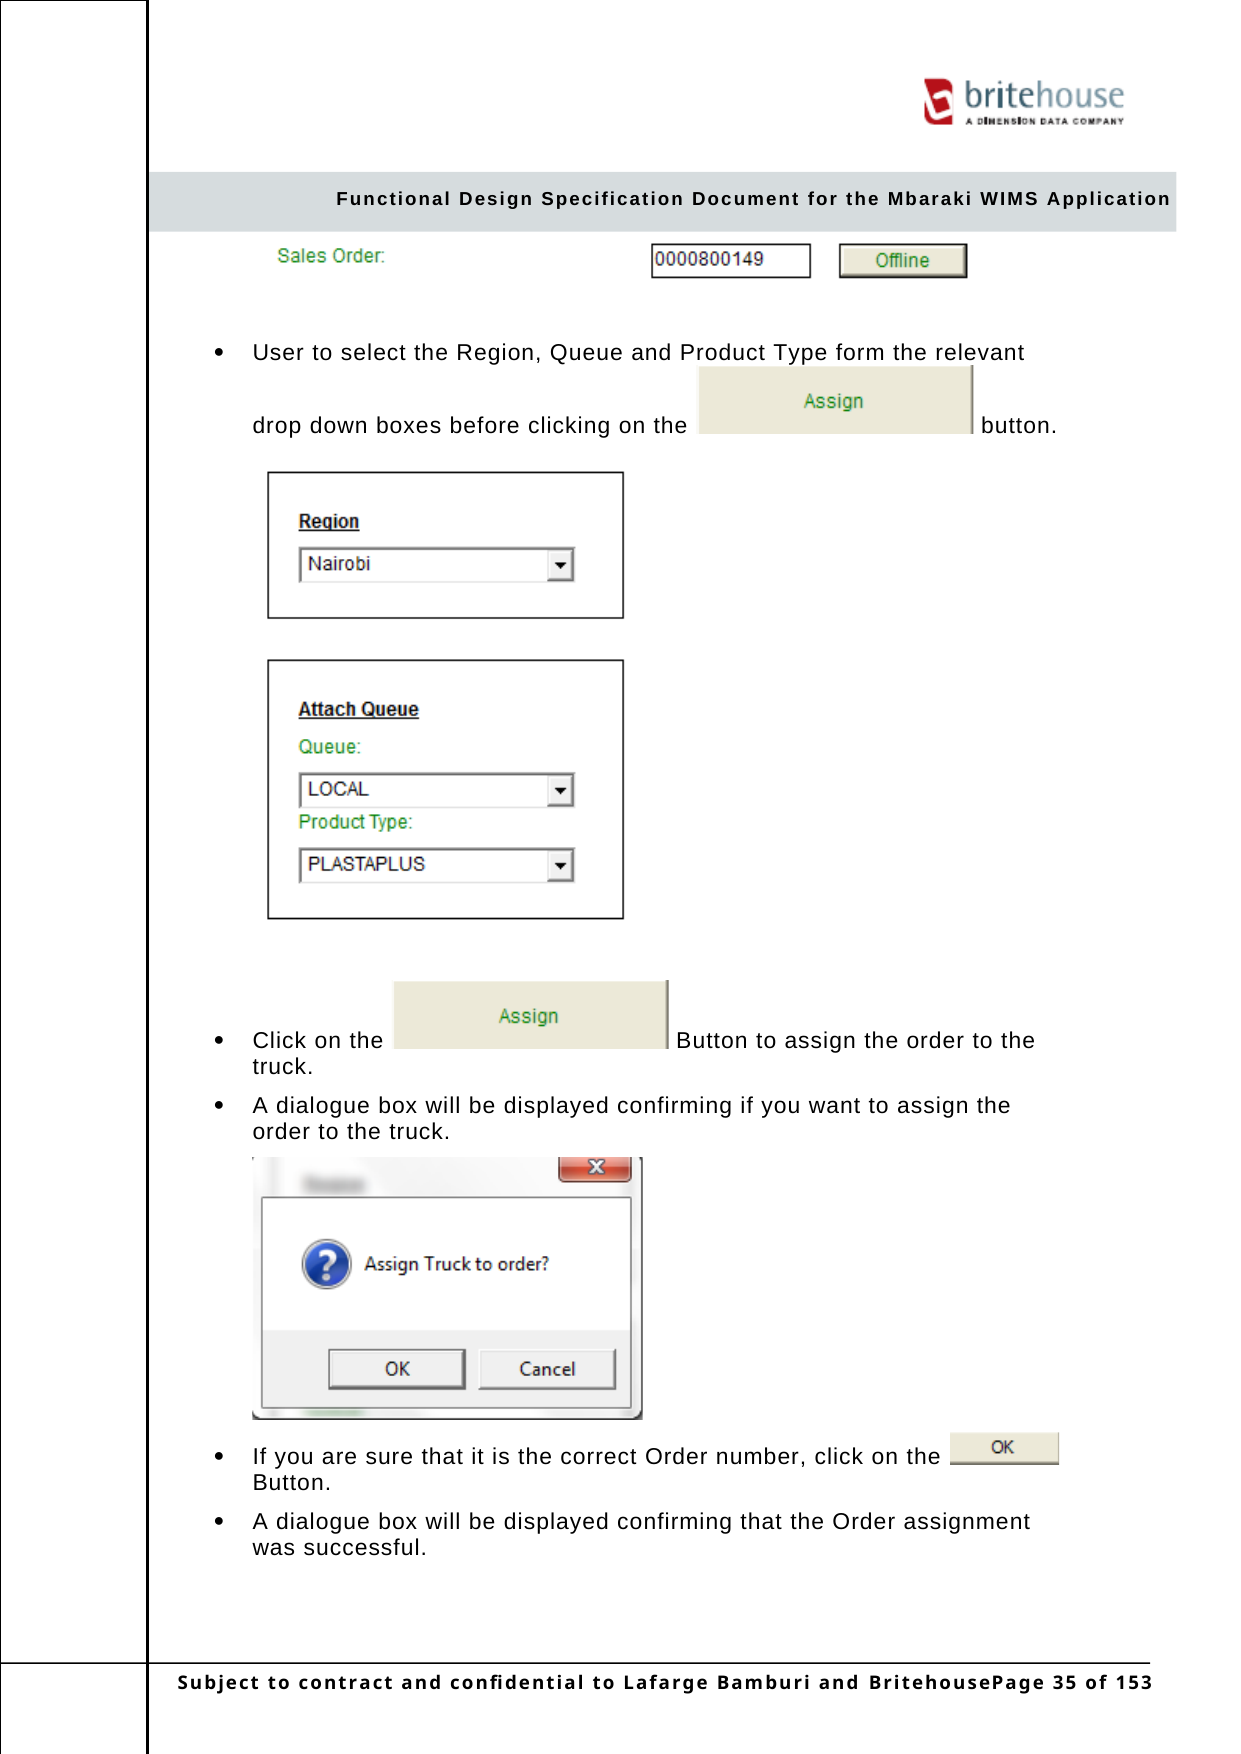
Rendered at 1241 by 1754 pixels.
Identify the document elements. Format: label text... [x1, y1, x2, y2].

list If you are sure that it is the correct Order number, click on the Button. [215, 1432, 1063, 1496]
picture [696, 365, 974, 434]
picture [252, 450, 632, 929]
list Click on the Button to assign the order to the truck. [215, 980, 1063, 1079]
list A dialogue box will be displayed confirming if you want to assign the order to the truck. [215, 1092, 1063, 1144]
picture [391, 980, 669, 1049]
picture [950, 1432, 1060, 1465]
picture [265, 236, 974, 291]
list A dialogue box will be displayed confirming that the Order assignment was successful. [215, 1508, 1063, 1561]
list User to select the Region, Queue and Product Type form the relevant drop down boxes before clicking on the button. [215, 339, 1063, 438]
picture [908, 58, 1144, 140]
picture [252, 1157, 643, 1420]
